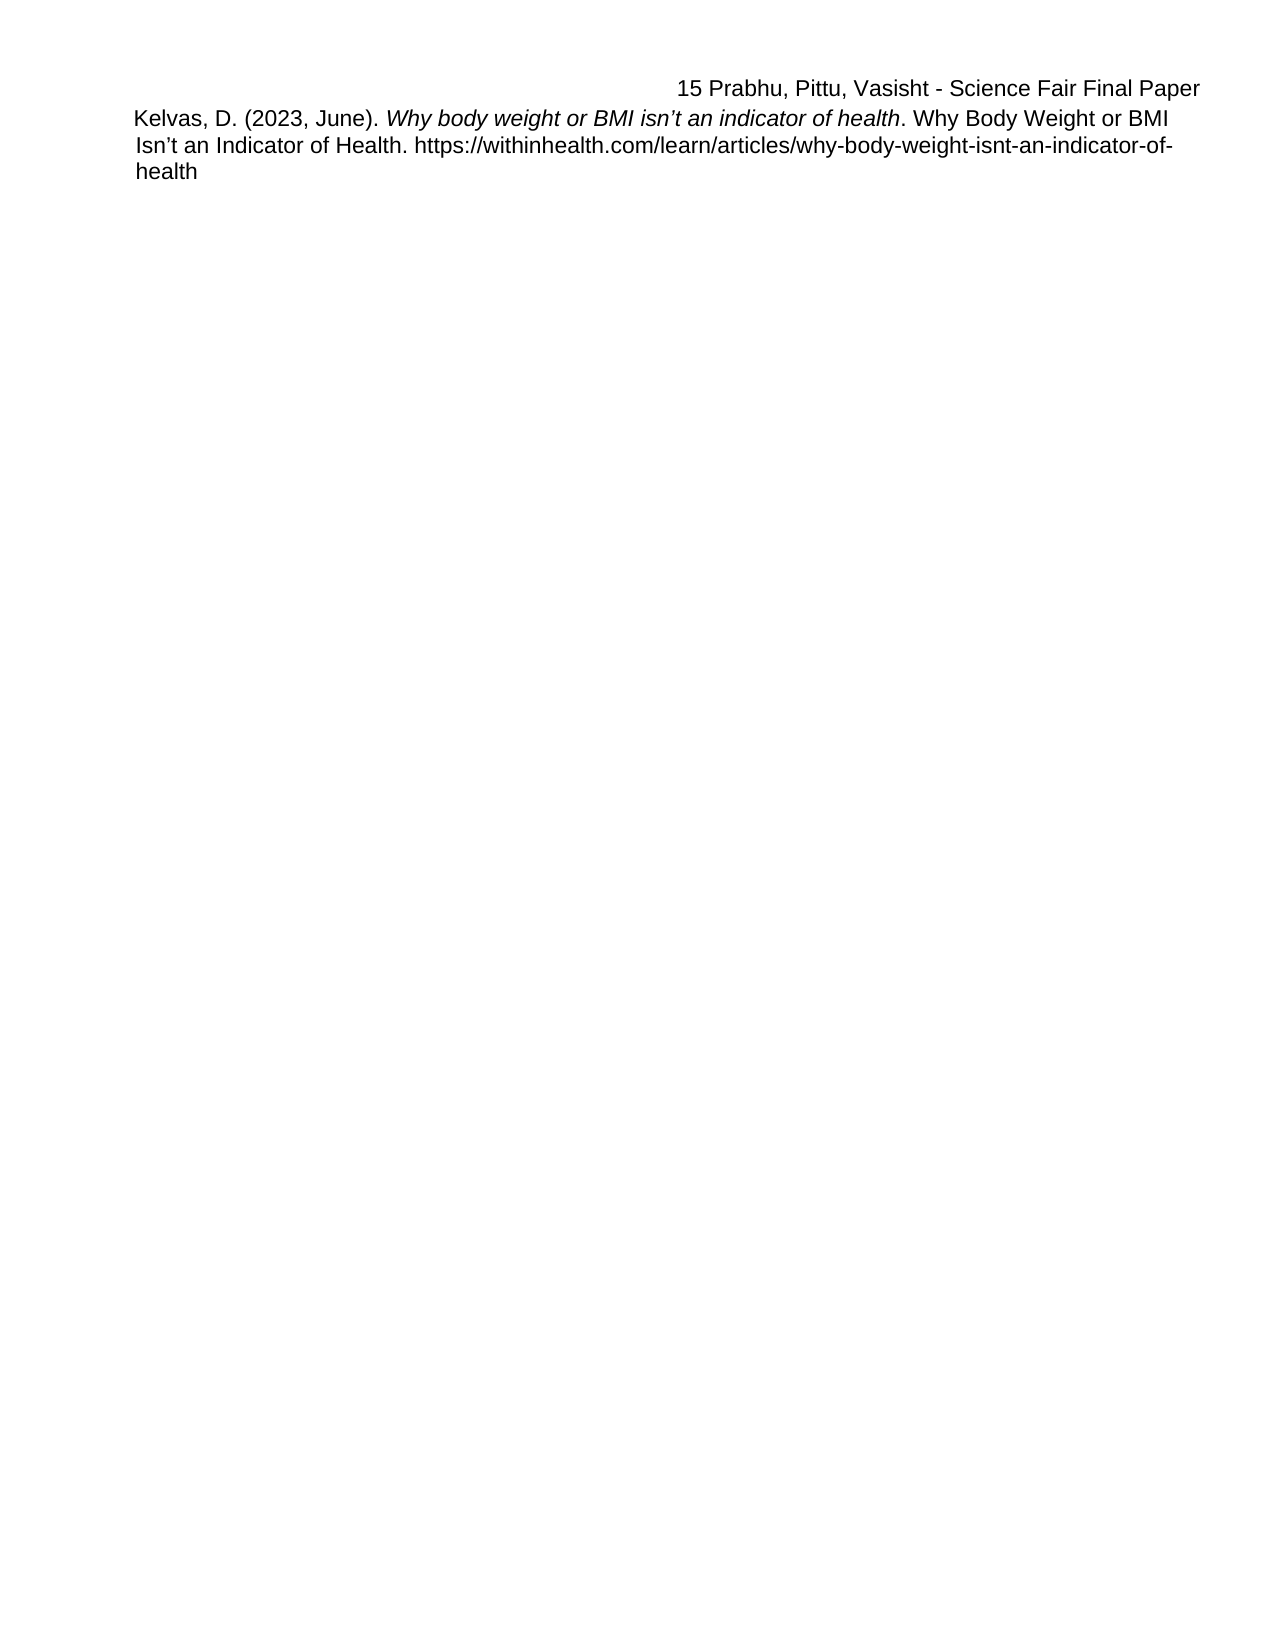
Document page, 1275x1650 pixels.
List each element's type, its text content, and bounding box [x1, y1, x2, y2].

text Kelvas, D. (2023, June). Why body weight or BMI isn’t an indicator of health. Why Body Weight or BMI Isn’t an Indicator of Health. https://withinhealth.com/learn/articles/why-body-weight-isnt-an-indicator-of-health [133, 105, 1200, 184]
